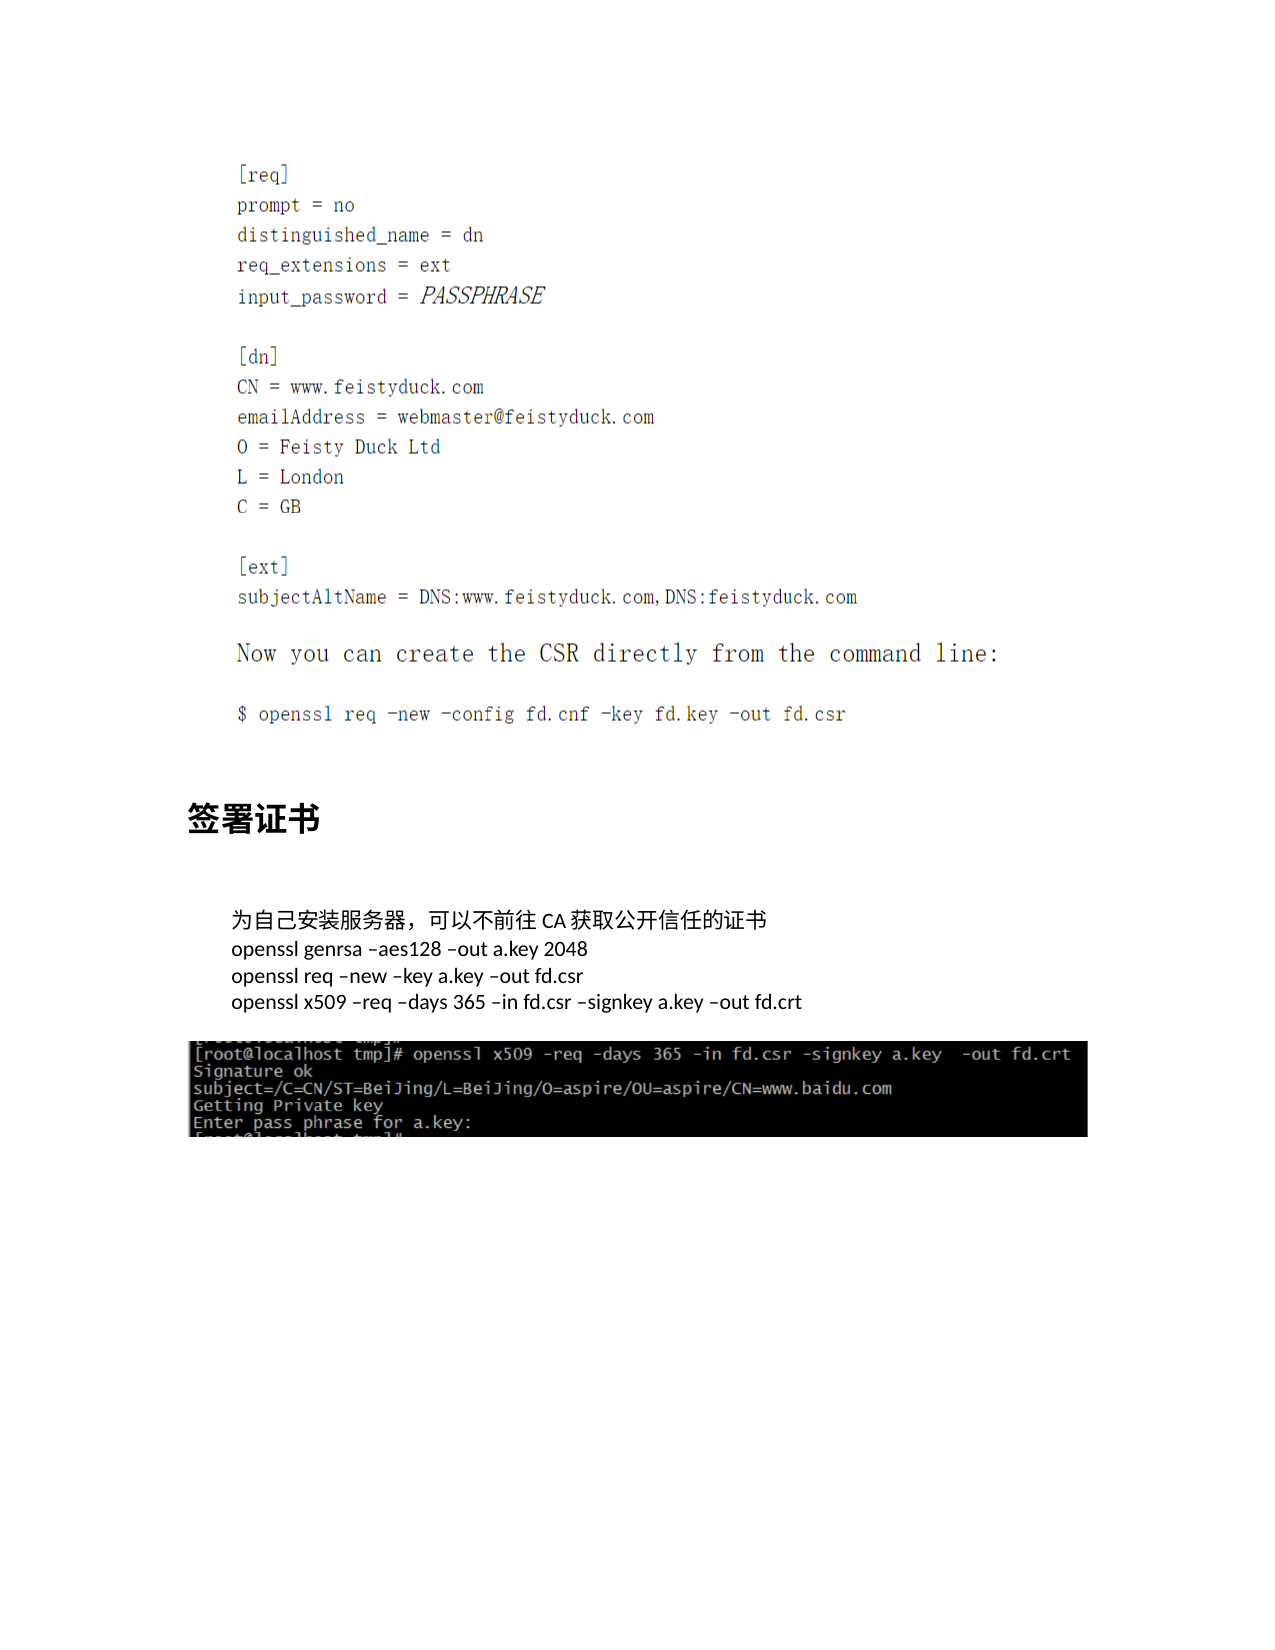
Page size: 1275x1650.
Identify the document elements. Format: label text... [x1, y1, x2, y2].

text openssl genrsa –aes128 –out a.key 2048 [187, 935, 1087, 962]
picture [187, 150, 1088, 740]
text openssl req –new –key a.key –out fd.csr [187, 962, 1087, 988]
text 为自己安装服务器，可以不前往CA获取公开信任的证书 [187, 903, 1087, 935]
subtitle 签署证书 [187, 793, 1087, 841]
picture [187, 1041, 1088, 1137]
text openssl x509 –req –days 365 –in fd.csr –signkey a.key –out fd.crt [187, 988, 1087, 1015]
